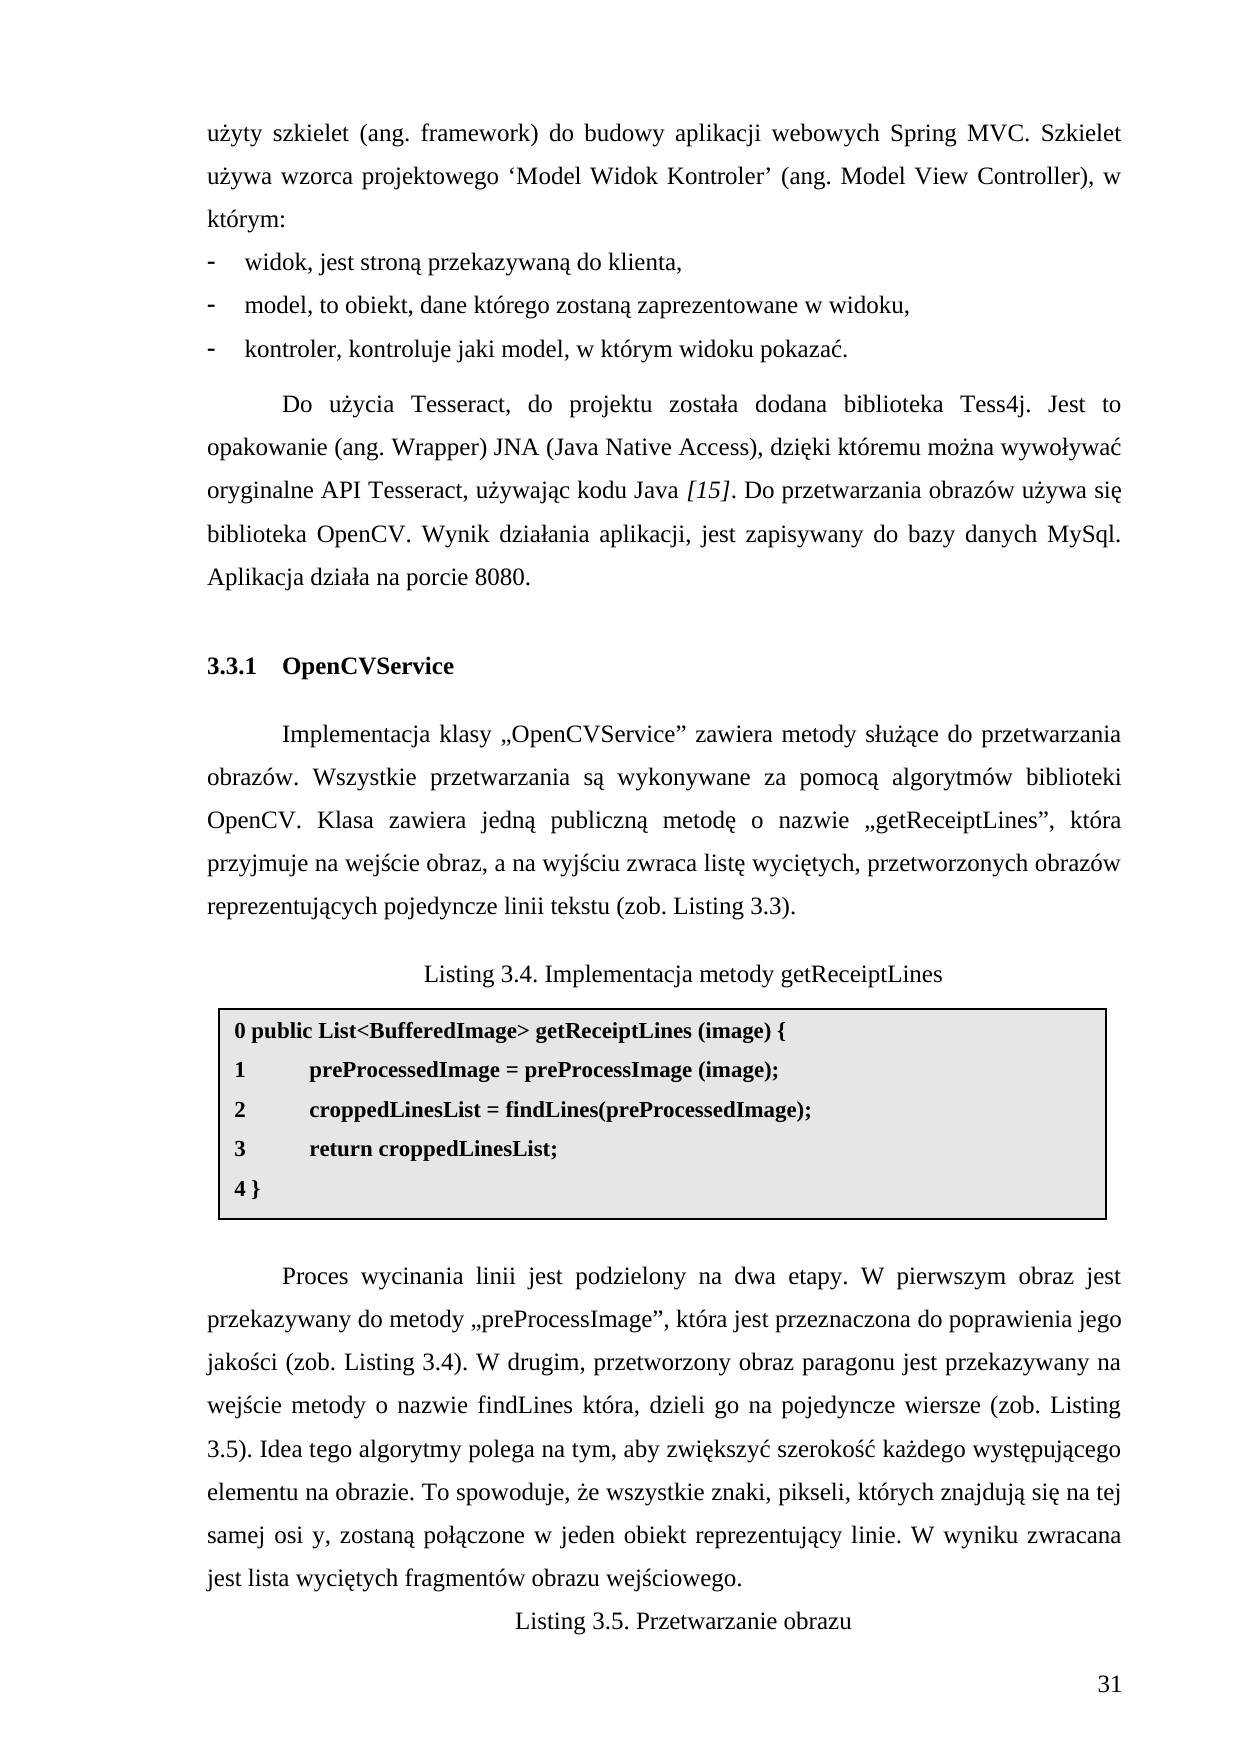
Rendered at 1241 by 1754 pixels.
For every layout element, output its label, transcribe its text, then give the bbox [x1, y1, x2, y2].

text Proces wycinania linii jest podzielony na dwa etapy. W pierwszym obraz jest przekazywany do metody „preProcessImage”, która jest przeznaczona do poprawienia jego jakości (zob. Listing 3.4). W drugim, przetworzony obraz paragonu jest przekazywany na wejście metody o nazwie findLines która, dzieli go na pojedyncze wiersze (zob. Listing 3.5). Idea tego algorytmy polega na tym, aby zwiększyć szerokość każdego występującego elementu na obrazie. To spowoduje, że wszystkie znaki, pikseli, których znajdują się na tej samej osi y, zostaną połączone w jeden obiekt reprezentujący linie. W wyniku zwracana jest lista wyciętych fragmentów obrazu wejściowego. [207, 1261, 1122, 1592]
list model, to obiekt, dane którego zostaną zaprezentowane w widoku, [207, 291, 1122, 319]
list widok, jest stroną przekazywaną do klienta, [207, 247, 1122, 276]
subtitle OpenCVService [207, 651, 1122, 679]
list kontroler, kontroluje jaki model, w którym widoku pokazać. [207, 334, 1122, 362]
text Implementacja klasy „OpenCVService” zawiera metody służące do przetwarzania obrazów. Wszystkie przetwarzania są wykonywane za pomocą algorytmów biblioteki OpenCV. Klasa zawiera jedną publiczną metodę o nazwie „getReceiptLines”, która przyjmuje na wejście obraz, a na wyjściu zwraca listę wyciętych, przetworzonych obrazów reprezentujących pojedyncze linii tekstu (zob. Listing 3.3). [207, 719, 1122, 920]
text Do użycia Tesseract, do projektu została dodana biblioteka Tess4j. Jest to opakowanie (ang. Wrapper) JNA (Java Native Access), dzięki któremu można wywoływać oryginalne API Tesseract, używając kodu Java [15]. Do przetwarzania obrazów używa się biblioteka OpenCV. Wynik działania aplikacji, jest zapisywany do bazy danych MySql. Aplikacja działa na porcie 8080. [207, 389, 1122, 591]
